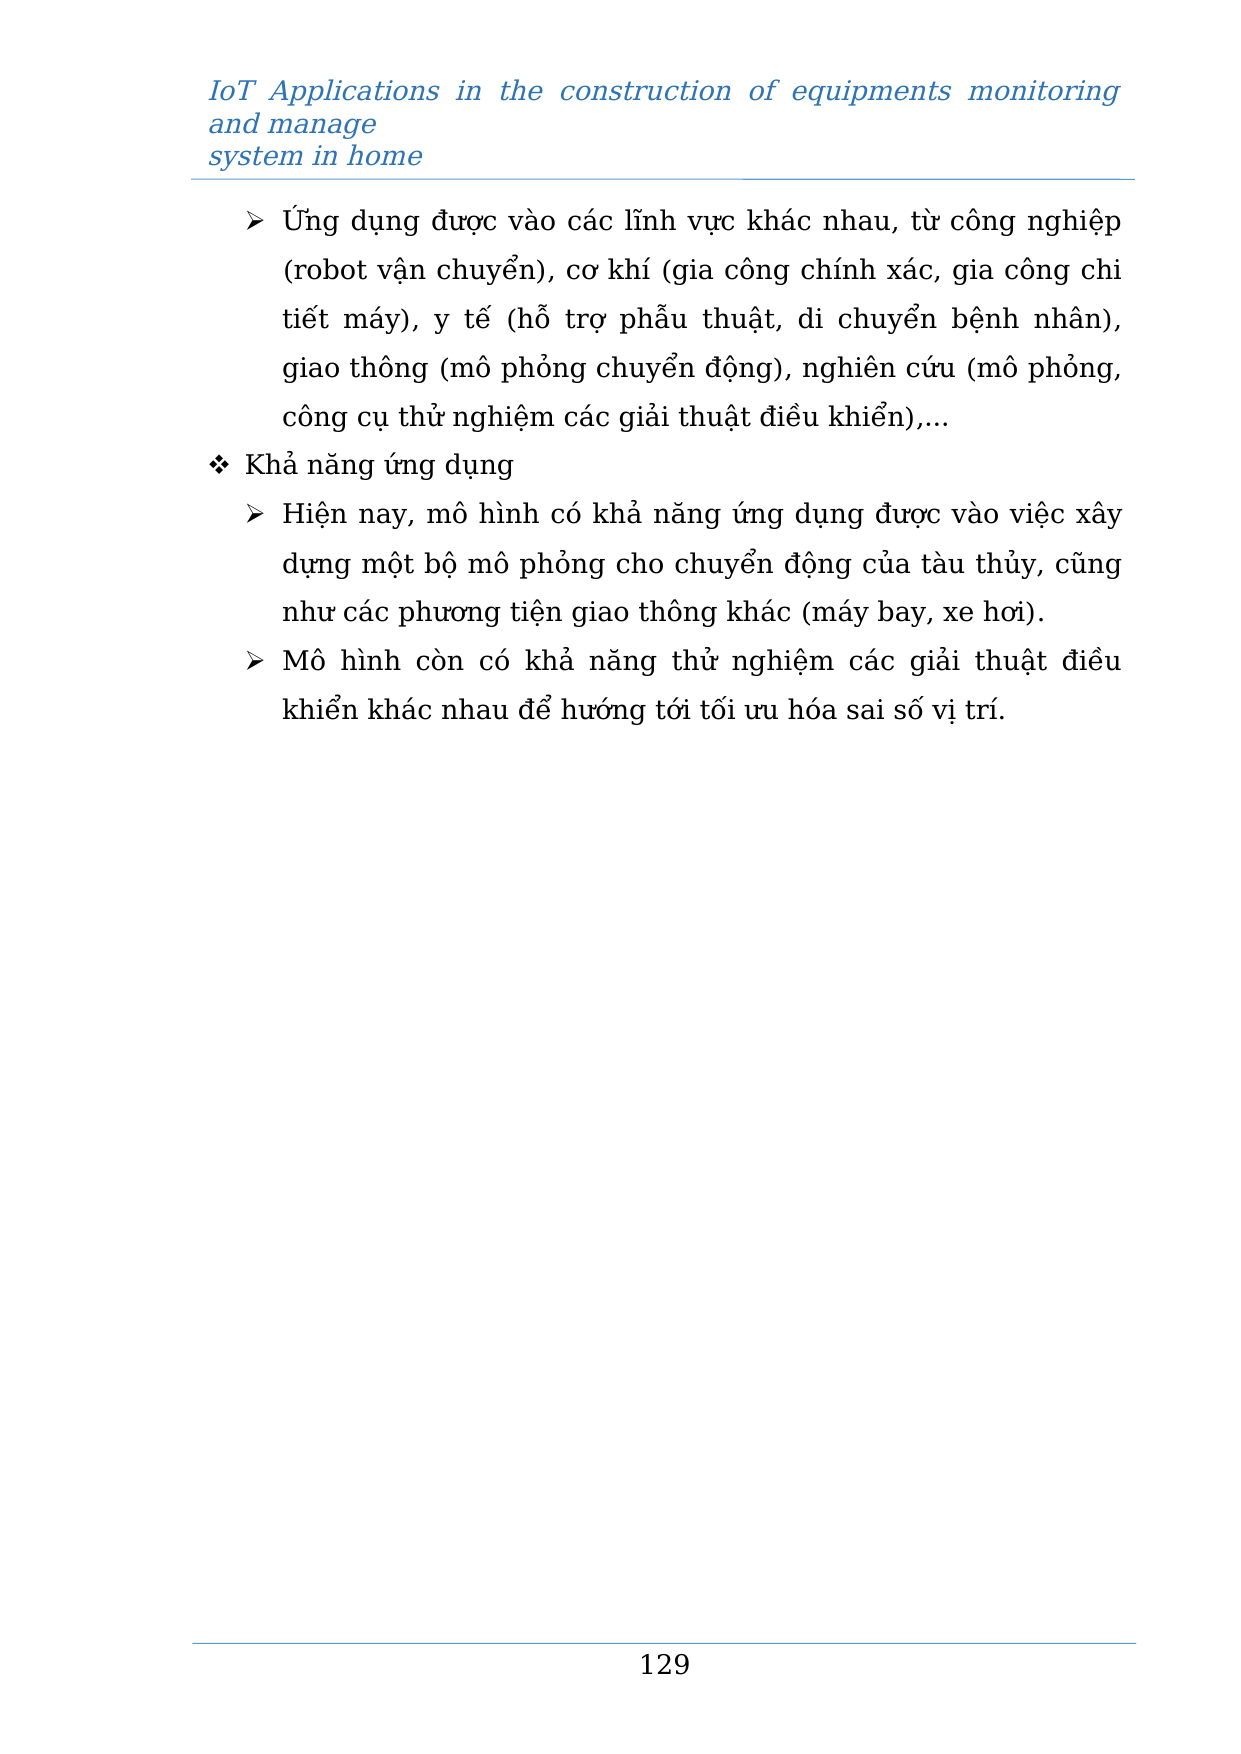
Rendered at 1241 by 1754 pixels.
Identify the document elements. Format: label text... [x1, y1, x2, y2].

list Hiện nay, mô hình có khả năng ứng dụng được vào việc xây dựng một bộ mô phỏng cho chuyển động của tàu thủy, cũng như các phương tiện giao thông khác (máy bay, xe hơi). [244, 497, 1122, 627]
list Khả năng ứng dụng [207, 448, 1122, 481]
list Mô hình còn có khả năng thử nghiệm các giải thuật điều khiển khác nhau để hướng tới tối ưu hóa sai số vị trí. [244, 644, 1122, 725]
list Ứng dụng được vào các lĩnh vực khác nhau, từ công nghiệp (robot vận chuyển), cơ khí (gia công chính xác, gia công chi tiết máy), y tế (hỗ trợ phẫu thuật, di chuyển bệnh nhân), giao thông (mô phỏng chuyển động), nghiên cứu (mô phỏng, công cụ thử nghiệm các giải thuật điều khiển),… [244, 204, 1122, 432]
